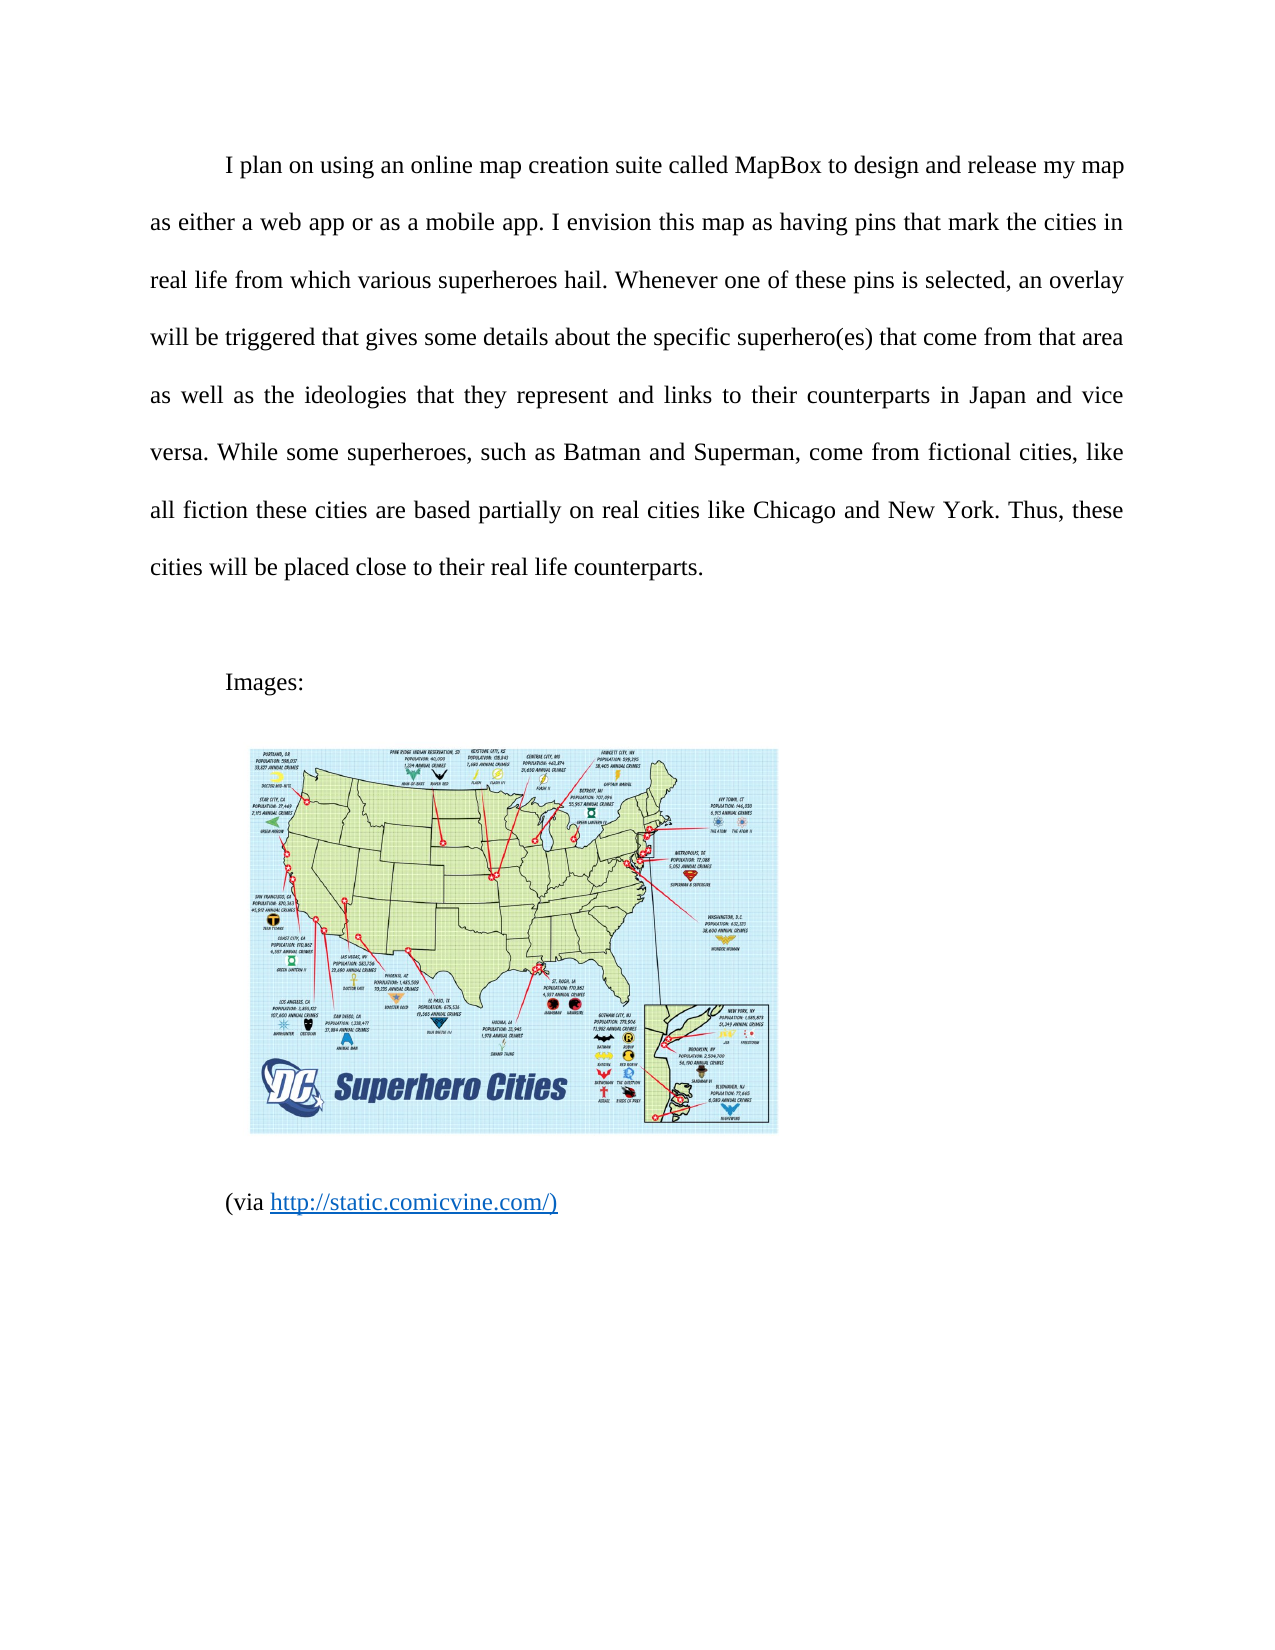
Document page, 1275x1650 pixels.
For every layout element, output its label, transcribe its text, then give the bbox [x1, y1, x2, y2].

text I plan on using an online map creation suite called MapBox to design and release my map as either a web app or as a mobile app. I envision this map as having pins that mark the cities in real life from which various superheroes hail. Whenever one of these pins is selected, an overlay will be triggered that gives some details about the specific superhero(es) that come from that area as well as the ideologies that they represent and links to their counterparts in Japan and vice versa. While some superheroes, such as Batman and Superman, come from fictional cities, like all fiction these cities are based partially on real cities like Chicago and New York. Thus, these cities will be placed close to their real life counterparts. [150, 150, 1125, 581]
text (via http://static.comicvine.com/) [150, 1187, 1125, 1216]
picture [225, 725, 801, 1157]
text Images: [150, 667, 1125, 696]
